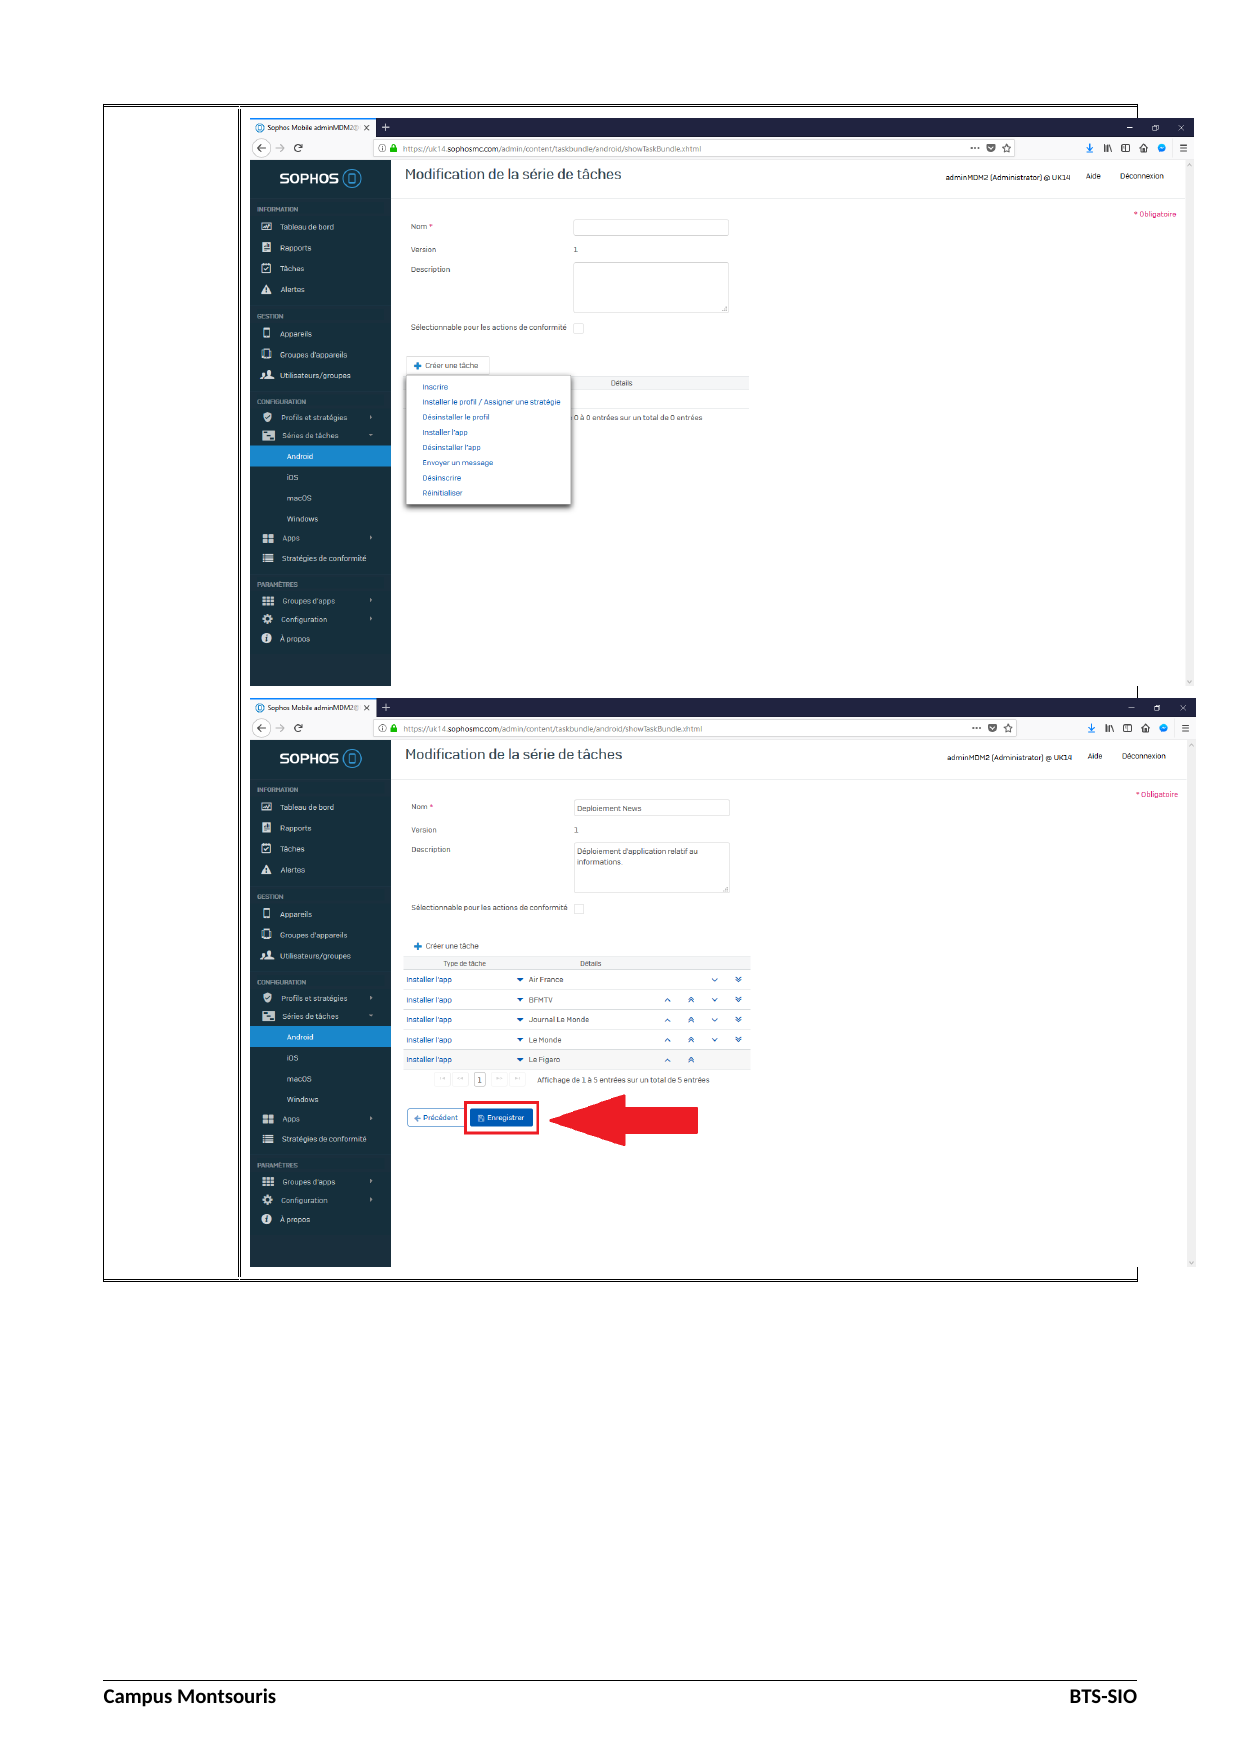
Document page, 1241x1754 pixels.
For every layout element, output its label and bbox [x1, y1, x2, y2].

picture [250, 698, 1196, 1267]
picture [250, 118, 1194, 686]
table_cell [240, 107, 1137, 1279]
